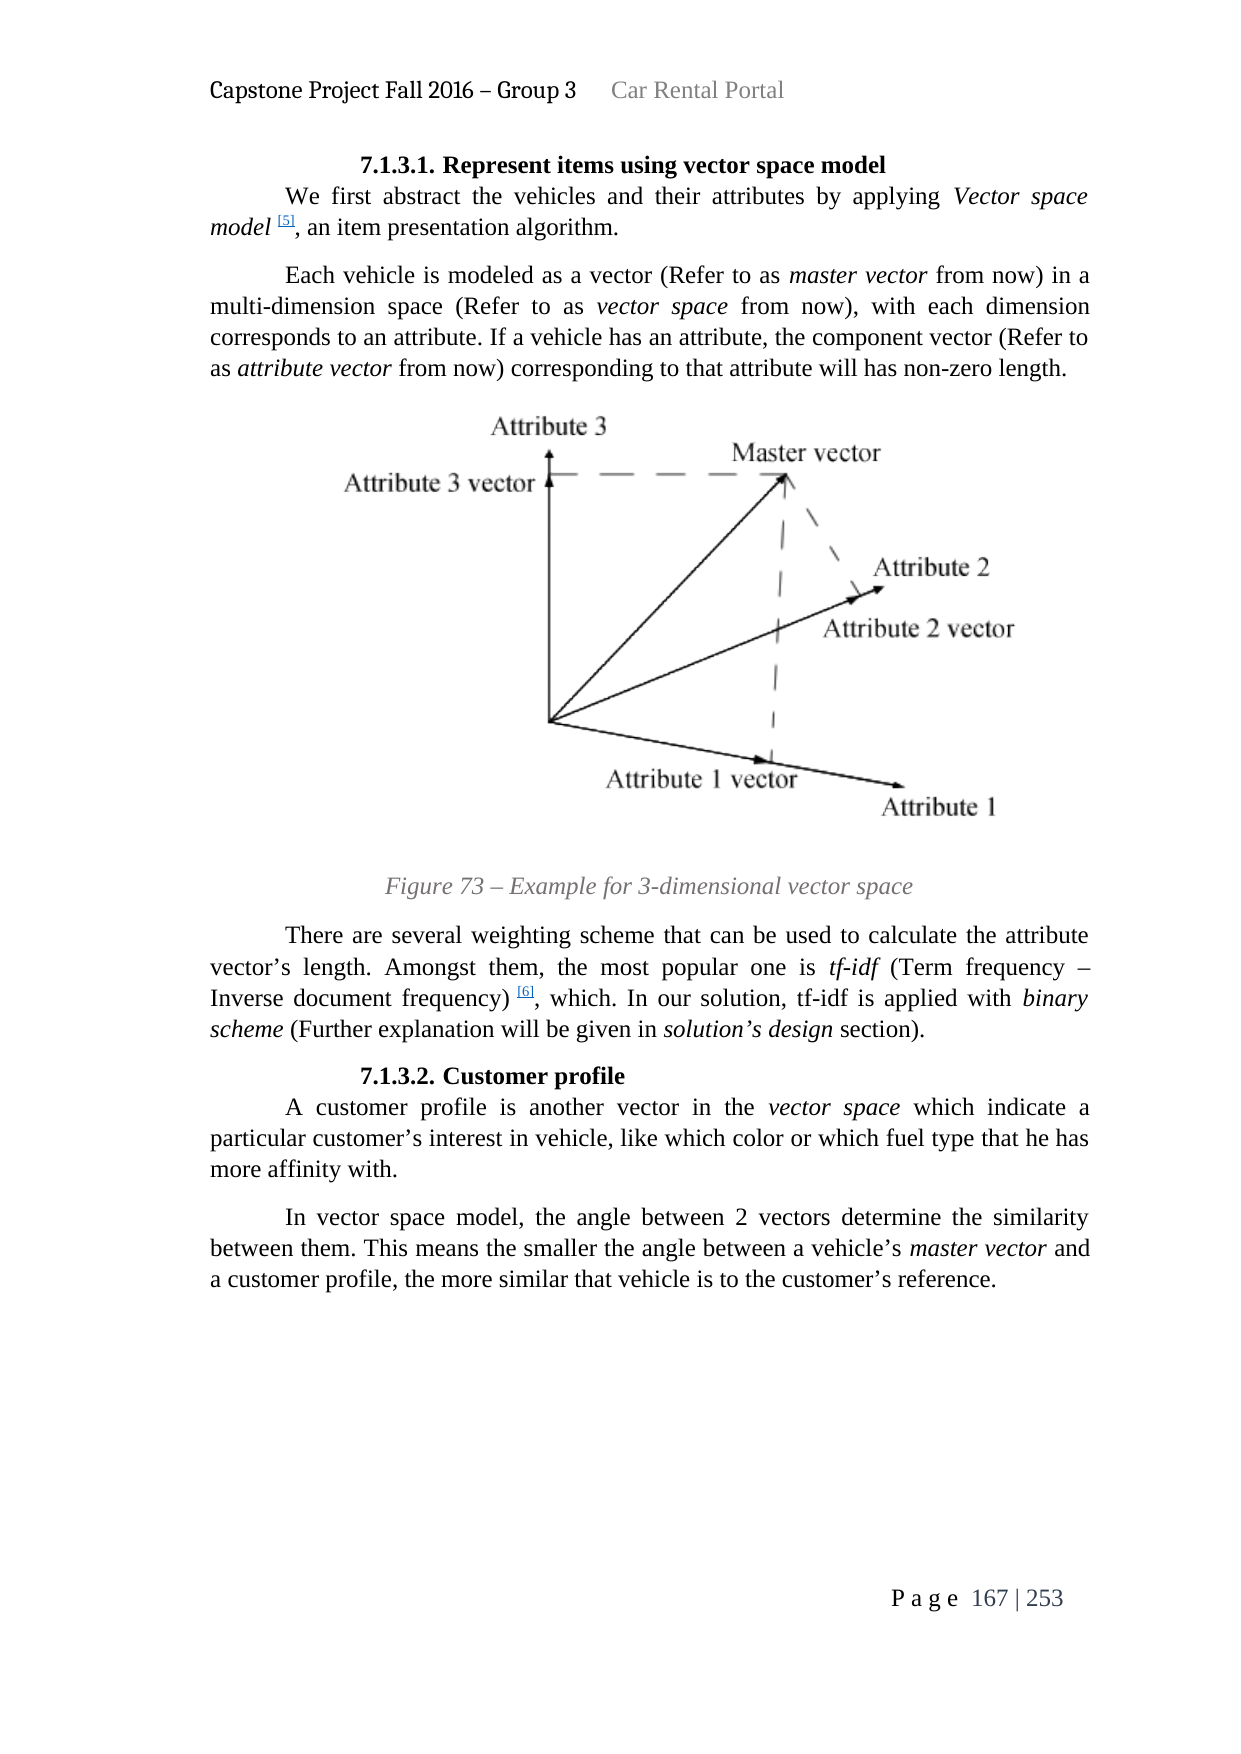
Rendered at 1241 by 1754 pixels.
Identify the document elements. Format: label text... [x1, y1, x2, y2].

subtitle Represent items using vector space model [360, 150, 1090, 179]
text Each vehicle is modeled as a vector (Refer to as master vector from now) in a multi-dimension space (Refer to as vector space from now), with each dimension corresponds to an attribute. If a vehicle has an attribute, the component vector (Refer to as attribute vector from now) corresponding to that attribute will has non-zero length. [210, 260, 1090, 382]
text In vector space model, the angle between 2 vectors determine the similarity between them. This means the smaller the angle between a vehicle’s master vector and a customer profile, the more similar that vehicle is to the customer’s reference. [210, 1202, 1090, 1293]
text There are several weighting scheme that can be used to calculate the attribute vector’s length. Amongst them, the most popular one is tf-idf (Term frequency – Inverse document frequency) [6], which. In our solution, tf-idf is applied with binary scheme (Further explanation will be given in solution’s design section). [210, 921, 1090, 1042]
text We first abstract the vehicles and their attributes by applying Vector space model [5], an item presentation algorithm. [210, 181, 1090, 241]
text Figure 73 – Example for 3-dimensional vector space [210, 871, 1090, 900]
subtitle Customer profile [360, 1061, 1090, 1090]
text A customer profile is another vector in the vector space which indicate a particular customer’s interest in vehicle, like which color or which fuel type that he has more affinity with. [210, 1092, 1090, 1183]
picture [321, 400, 1055, 852]
